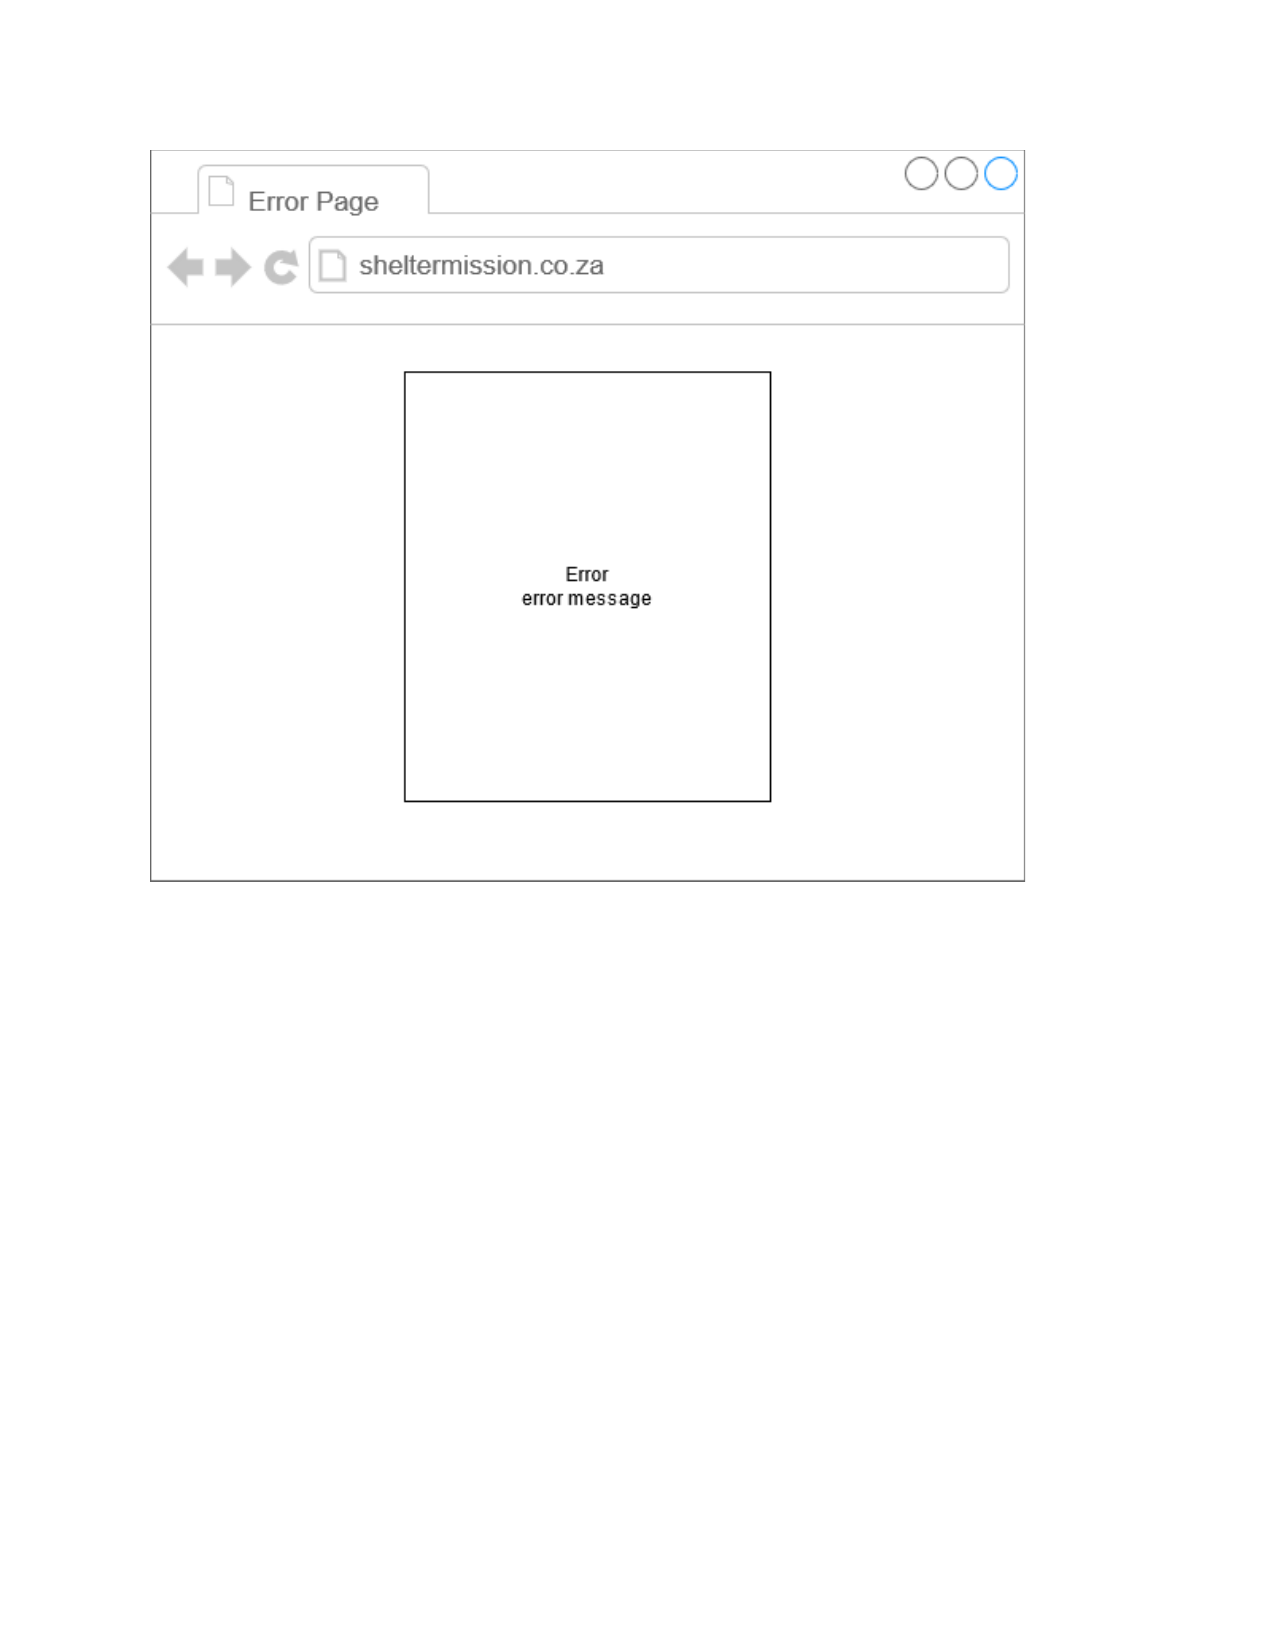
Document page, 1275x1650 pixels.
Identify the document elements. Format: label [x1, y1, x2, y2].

picture [150, 150, 1025, 882]
